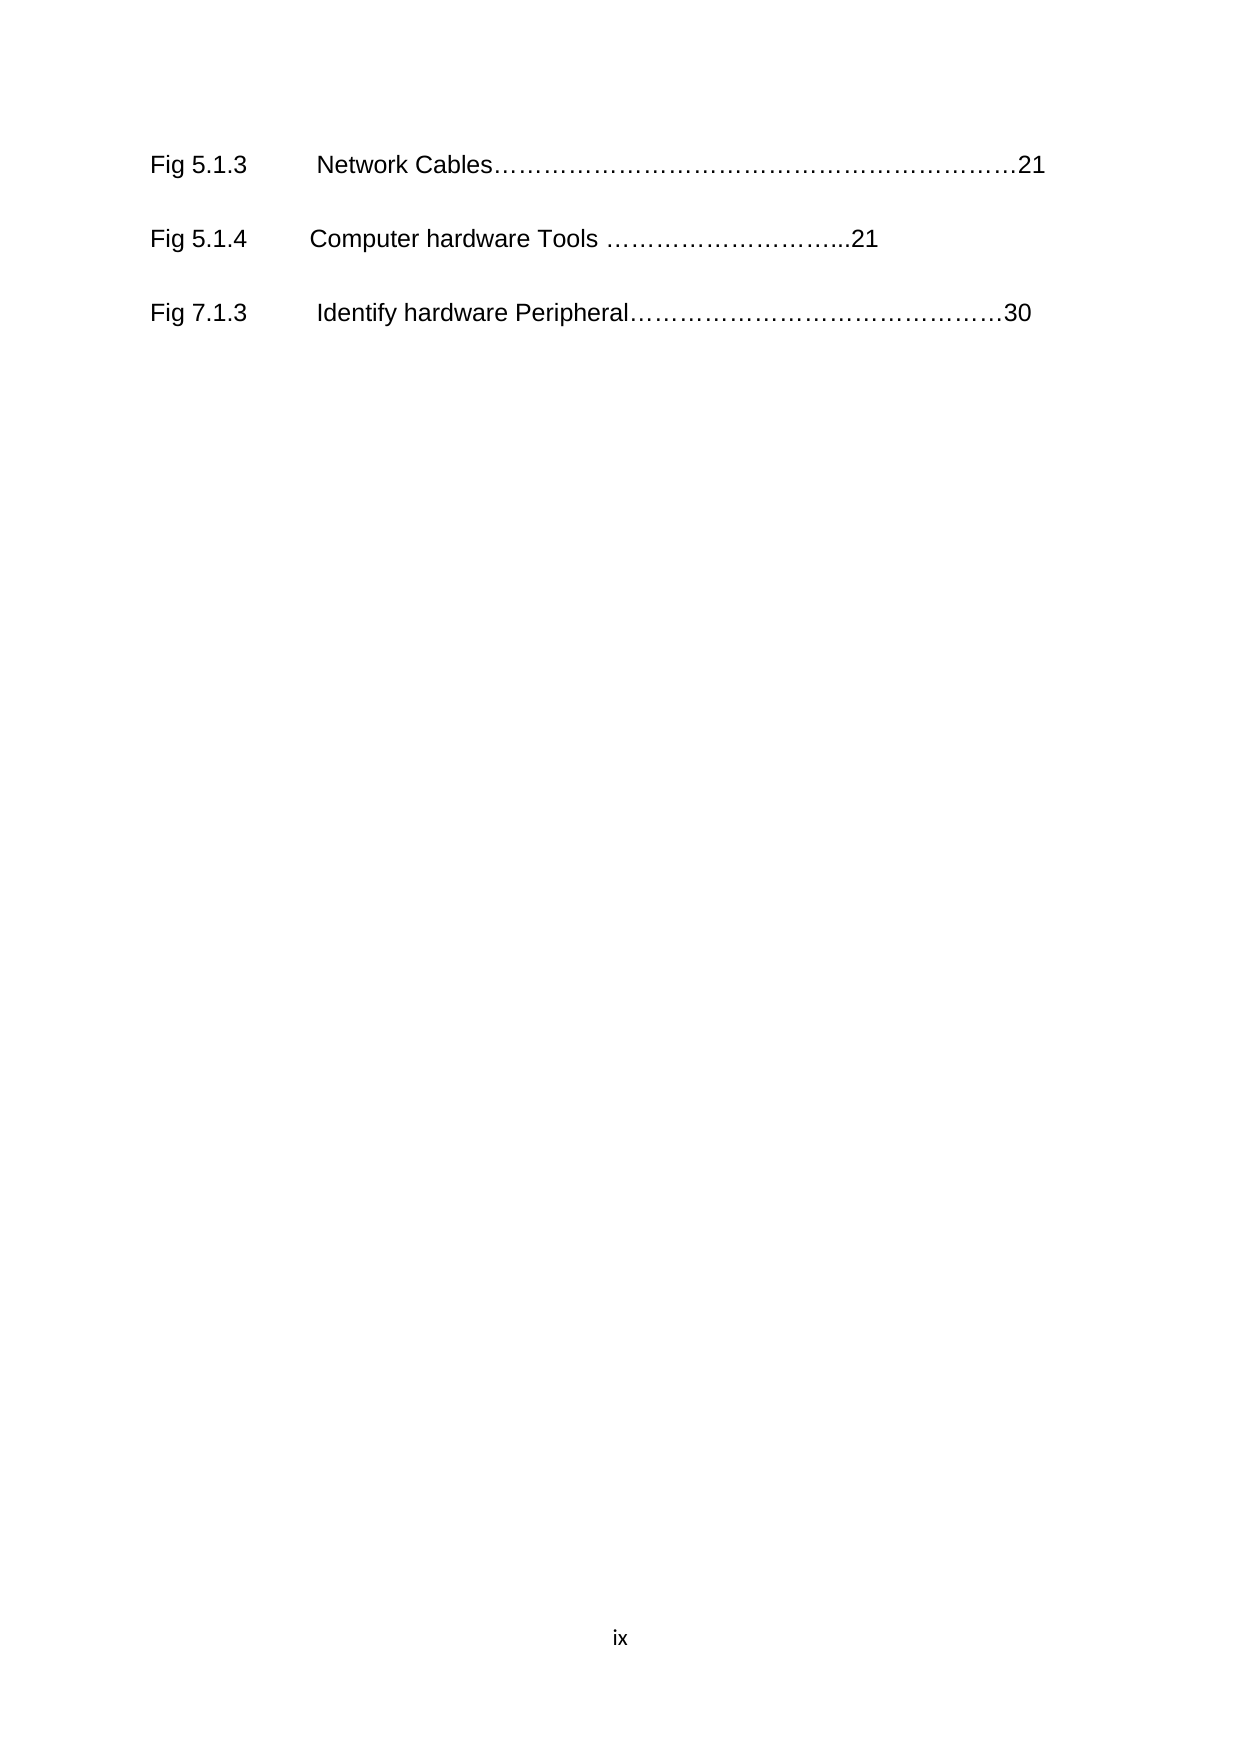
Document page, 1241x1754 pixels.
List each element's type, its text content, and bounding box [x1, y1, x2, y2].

text Fig 5.1.3 Network Cables………………………………………………………21 [150, 150, 1090, 179]
text Fig 5.1.4 Computer hardware Tools ………………………...21 [150, 224, 1090, 253]
text Fig 7.1.3 Identify hardware Peripheral………………………………………30 [150, 298, 1090, 327]
